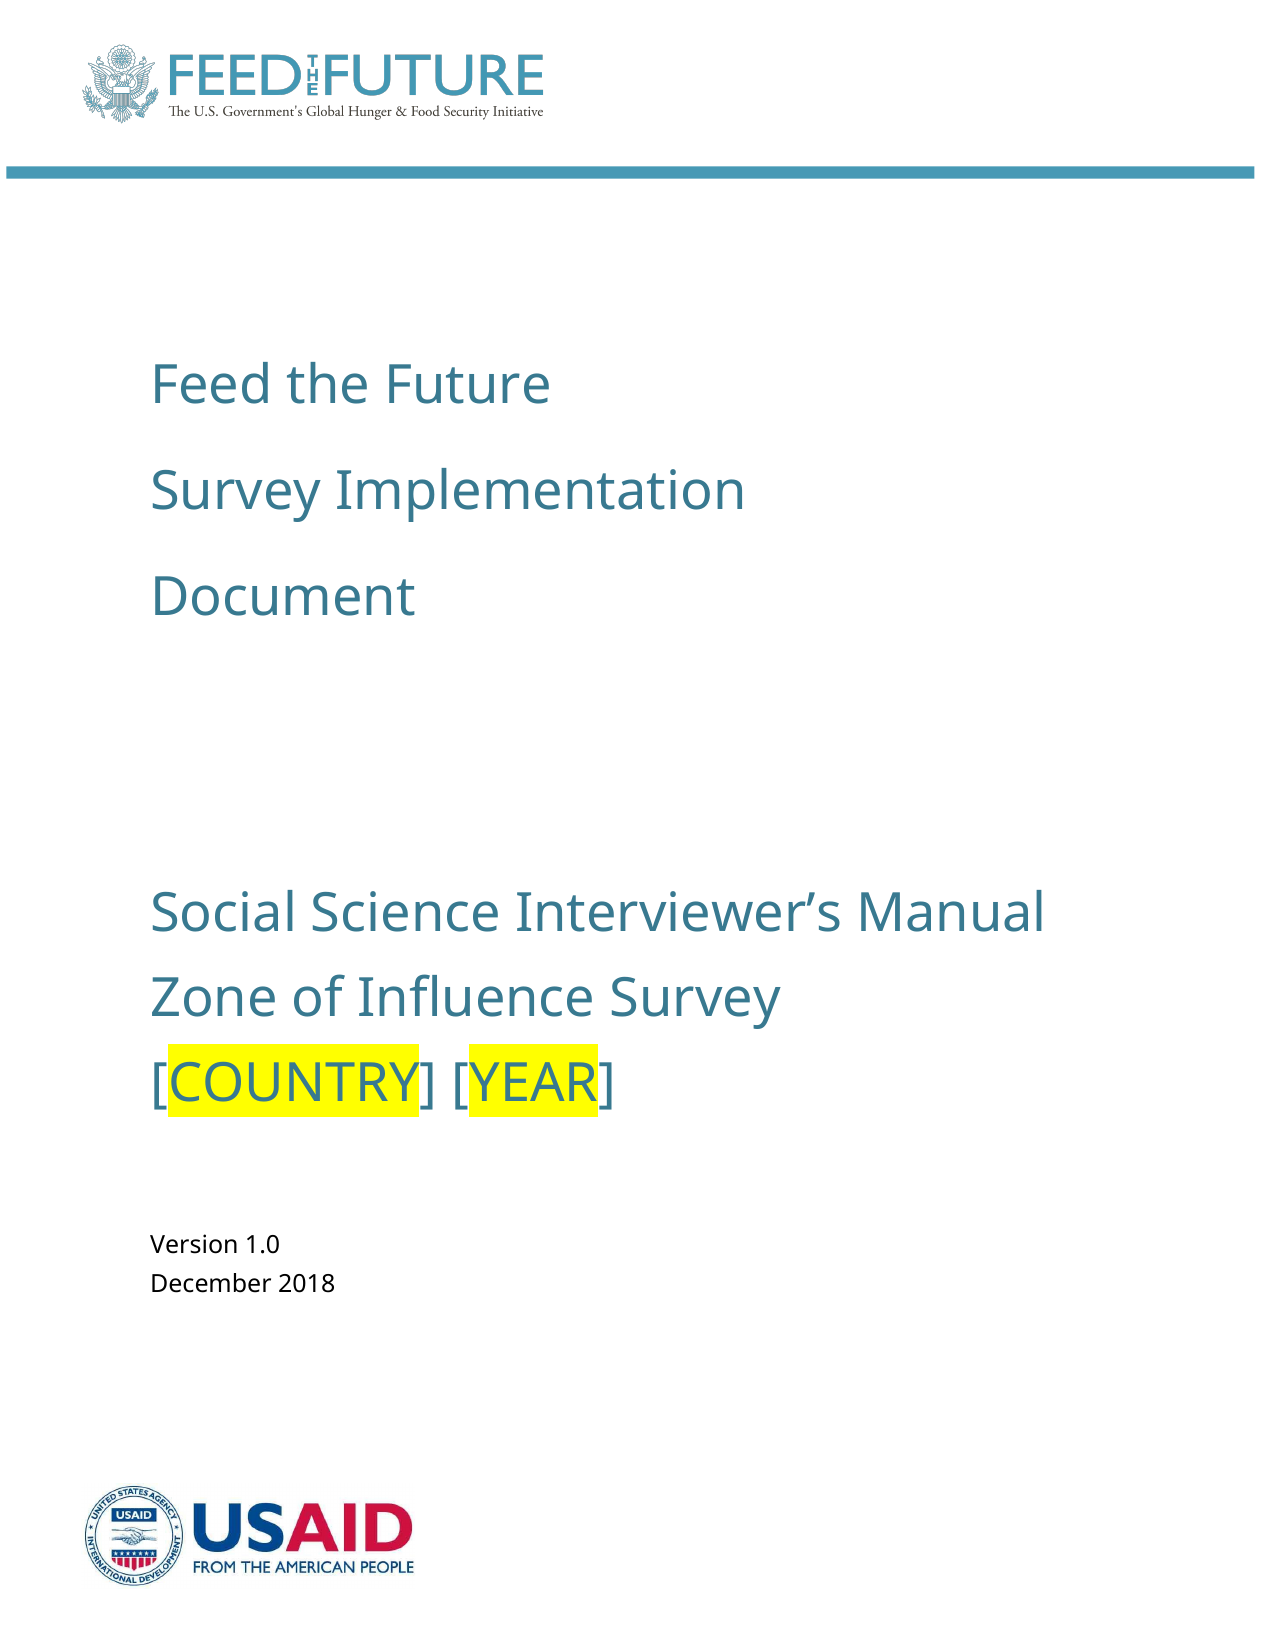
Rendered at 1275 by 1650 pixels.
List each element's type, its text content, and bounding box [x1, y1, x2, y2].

text Feed the Future [150, 346, 1125, 419]
text Document [150, 557, 1125, 631]
text Zone of Influence Survey [150, 959, 1125, 1032]
picture [81, 1483, 416, 1589]
text December 2018 [150, 1266, 1125, 1300]
text Social Science Interviewer’s Manual [150, 874, 1125, 948]
text Version 1.0 [150, 1227, 1125, 1261]
text [COUNTRY] [YEAR] [150, 1043, 1125, 1117]
text Survey Implementation [150, 451, 1125, 525]
